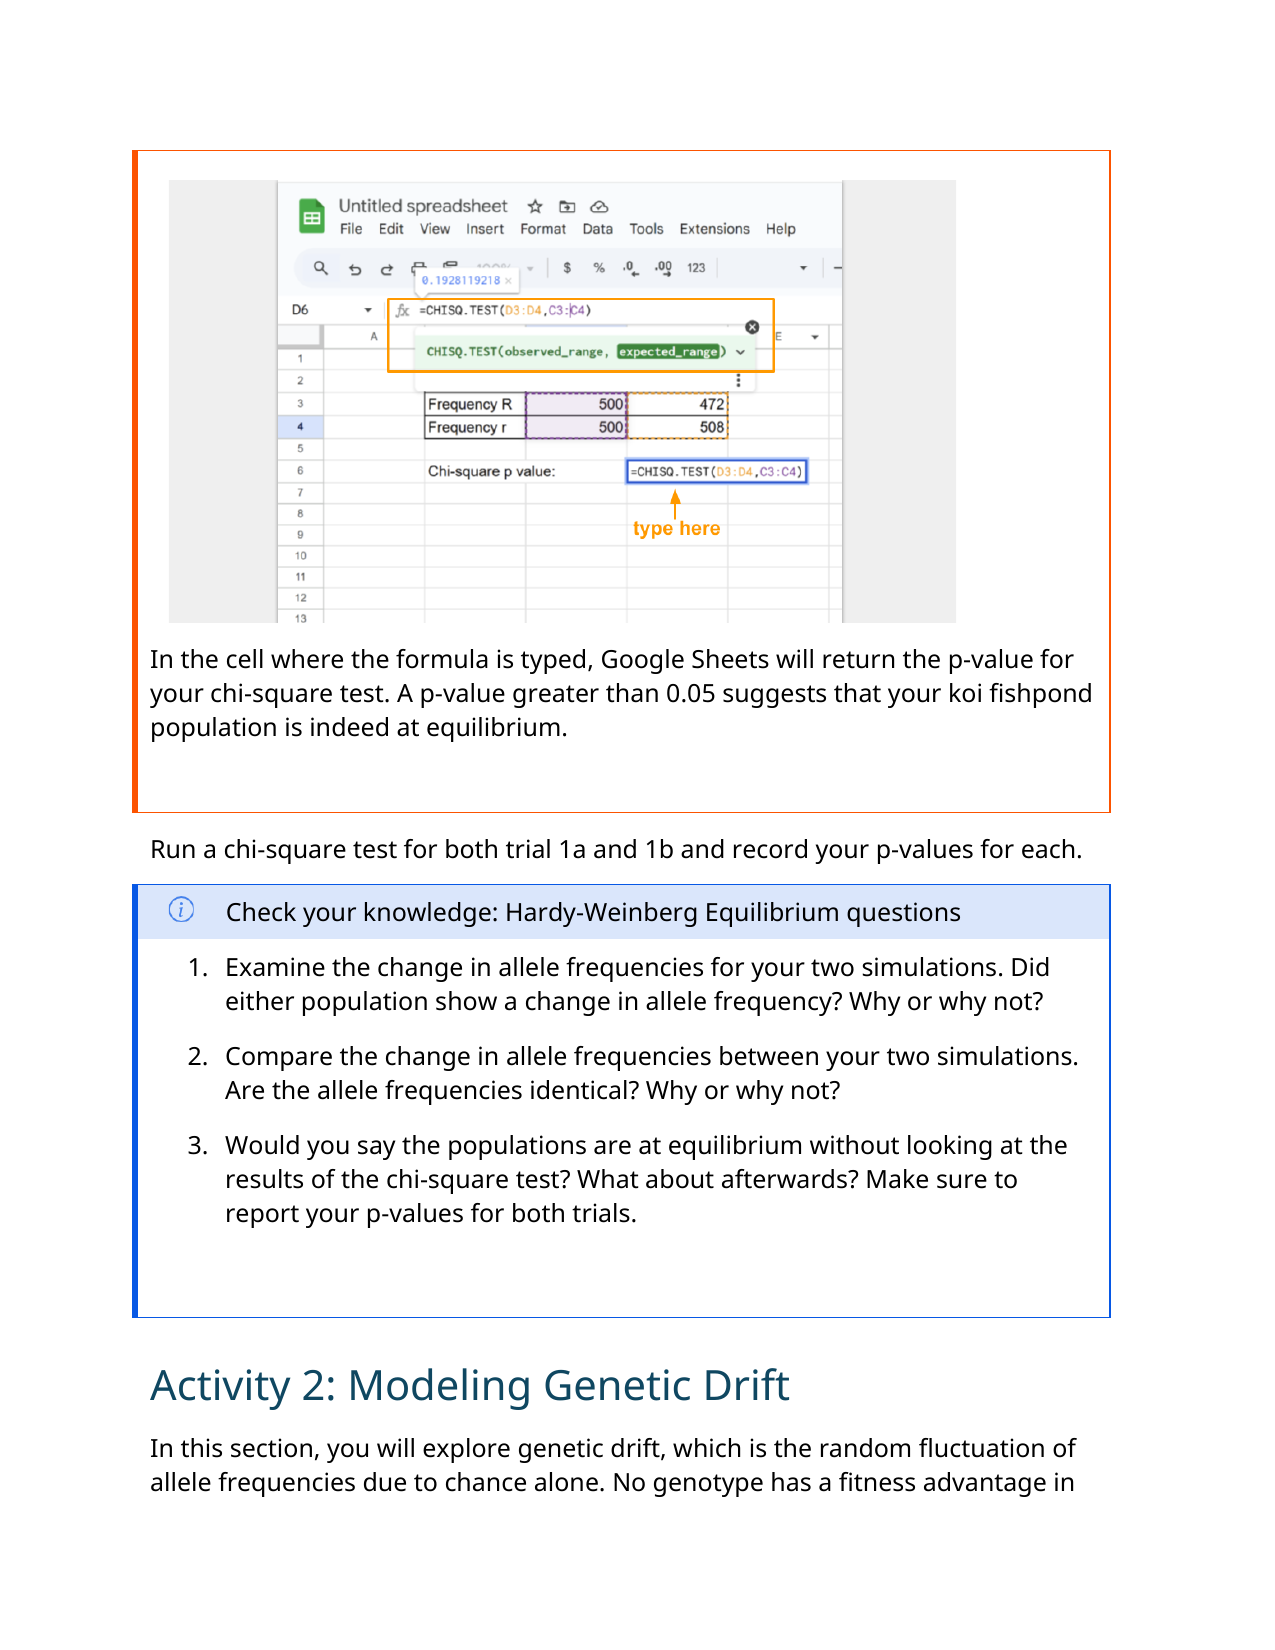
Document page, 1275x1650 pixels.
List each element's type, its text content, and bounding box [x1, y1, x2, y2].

picture [168, 180, 957, 623]
picture [168, 896, 194, 922]
table_header Check your knowledge: Hardy-Weinberg Equilibrium questions [138, 885, 1109, 939]
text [150, 1431, 1125, 1499]
subtitle Activity 2: Modeling Genetic Drift [150, 1356, 1125, 1412]
text Run a chi-square test for both trial 1a and 1b and record your p-values for each. [150, 832, 1125, 866]
table_cell Examine the change in allele frequencies for your two simulations. Did either population show a change in allele frequency? Why or why not? Compare the change in allele frequencies between your two simulations. Are the allele frequencies identical? Why or why not? Would you say the populations are at equilibrium without looking at the results of the chi-square test? What about afterwards? Make sure to report your p-values for both trials. [138, 939, 1109, 1317]
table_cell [138, 151, 1109, 812]
